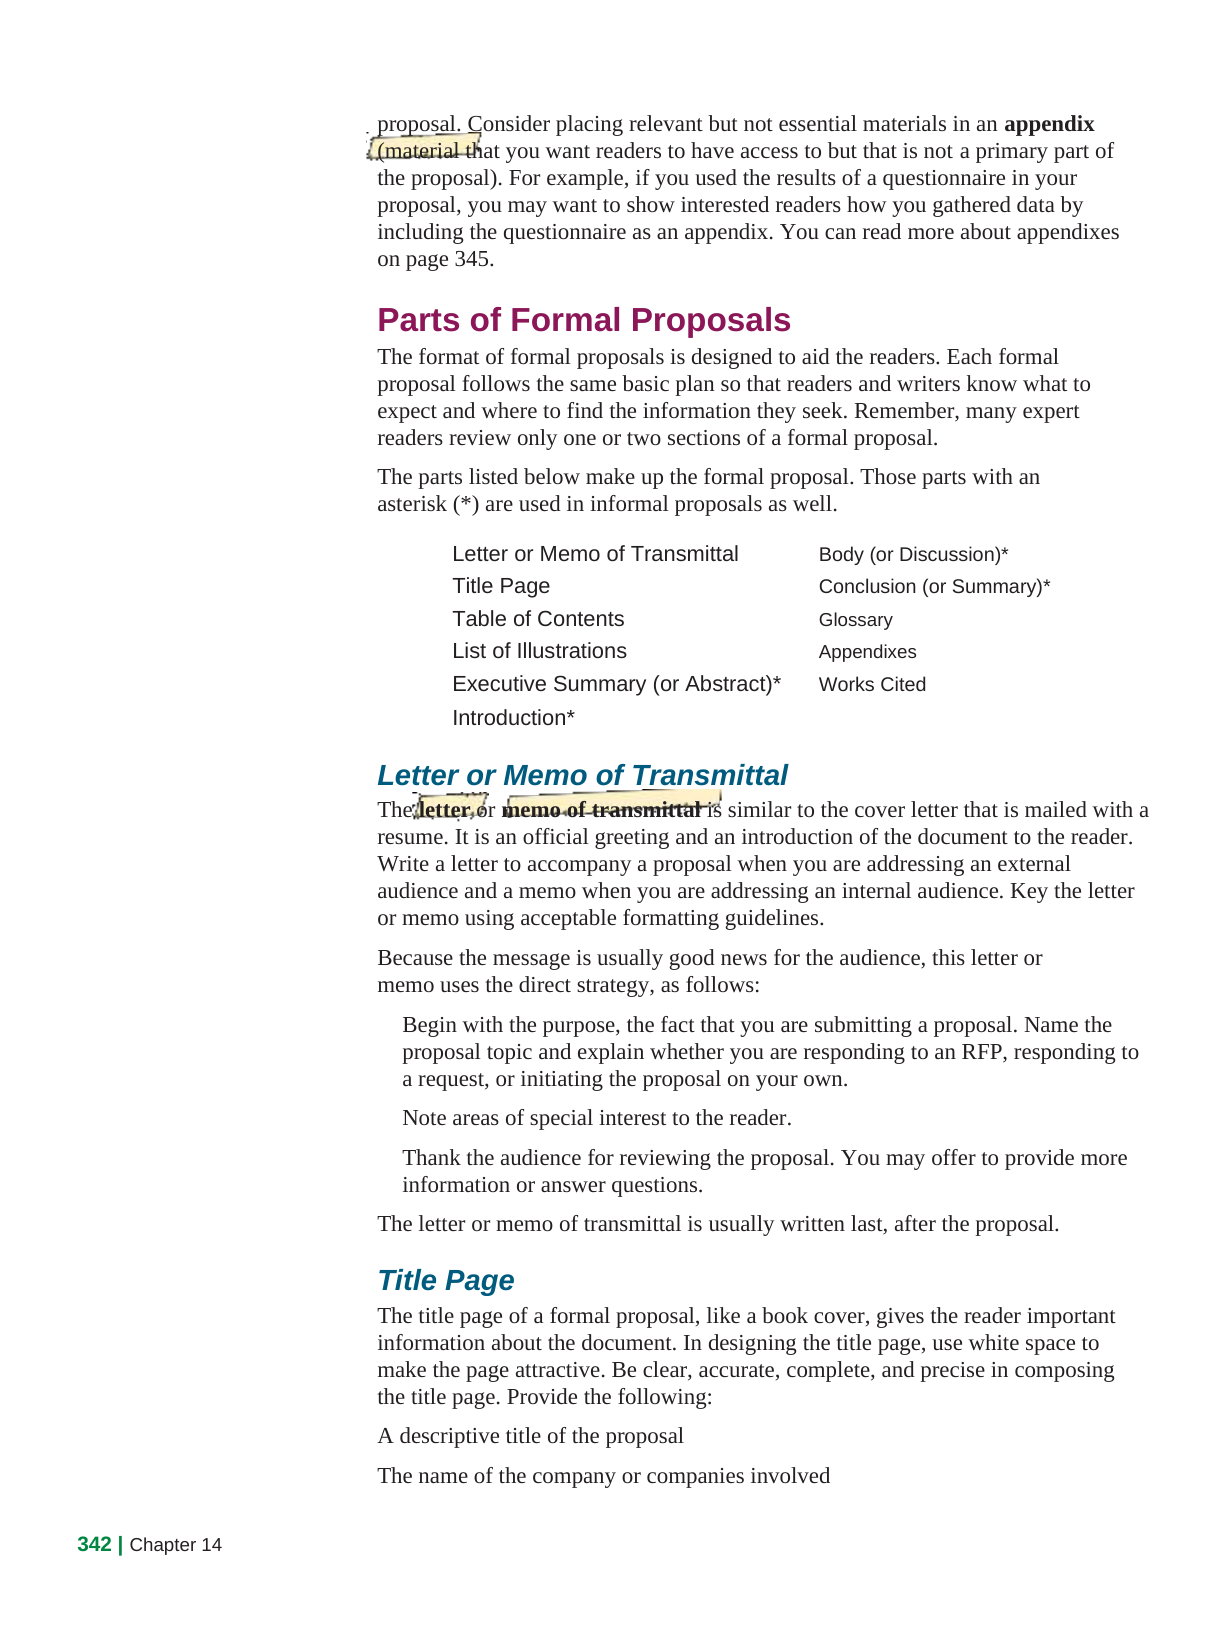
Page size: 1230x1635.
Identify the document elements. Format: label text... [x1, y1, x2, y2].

list Thank the audience for reviewing the proposal. You may offer to provide more information or answer questions. [377, 1144, 1131, 1197]
picture [505, 791, 722, 796]
picture [366, 132, 377, 170]
text Title Page Conclusion (or Summary)* [452, 573, 1150, 598]
text Executive Summary (or Abstract)* Works Cited [452, 671, 1150, 696]
picture [412, 792, 489, 796]
text 342 | Chapter 14 [77, 1532, 1150, 1556]
text The parts listed below make up the formal proposal. Those parts with an asterisk (*) are used in informal proposals as well. [377, 463, 1108, 517]
text Introduction* [452, 704, 1150, 729]
list Note areas of special interest to the reader. [377, 1104, 1150, 1131]
text The format of formal proposals is designed to aid the readers. Each formal proposal follows the same basic plan so that readers and writers know what to expect and where to find the information they seek. Remember, many expert readers review only one or two sections of a formal proposal. [377, 343, 1139, 450]
text A descriptive title of the proposal [377, 1422, 1150, 1449]
text Because the message is usually good news for the audience, this letter or memo uses the direct strategy, as follows: [377, 944, 1106, 998]
text proposal. Consider placing relevant but not essential materials in an appendix (material that you want readers to have access to but that is not a primary part of the proposal). For example, if you used the results of a questionnaire in your proposal, you may want to show interested readers how you gathered data by including the questionnaire as an appendix. You can read more about appendixes on page 345. [377, 110, 1127, 271]
text The title page of a formal proposal, like a book cover, gives the reader important information about the document. In designing the title page, use white space to make the page attractive. Be clear, accurate, complete, and precise in composing the title page. Provide the following: [377, 1302, 1127, 1409]
text The letter or memo of transmittal is usually written last, after the proposal. [377, 1210, 1150, 1237]
text The letter or memo of transmittal is similar to the cover letter that is mailed with a resume. It is an official greeting and an introduction of the document to the reader. Write a letter to accompany a proposal when you are addressing an external audience and a memo when you are addressing an internal audience. Key the letter or memo using acceptable formatting guidelines. [377, 796, 1150, 931]
text The name of the company or companies involved [377, 1462, 1150, 1488]
text Letter or Memo of Transmittal Body (or Discussion)* [452, 541, 1150, 566]
list Begin with the purpose, the fact that you are submitting a proposal. Name the proposal topic and explain whether you are responding to an RFP, responding to a request, or initiating the proposal on your own. [377, 1011, 1146, 1091]
text List of Illustrations Appendixes [452, 638, 1150, 663]
text Parts of Formal Proposals [377, 300, 1150, 338]
text Title Page [377, 1263, 1150, 1297]
text Table of Contents Glossary [452, 606, 1150, 631]
text Letter or Memo of Transmittal [377, 758, 1150, 791]
